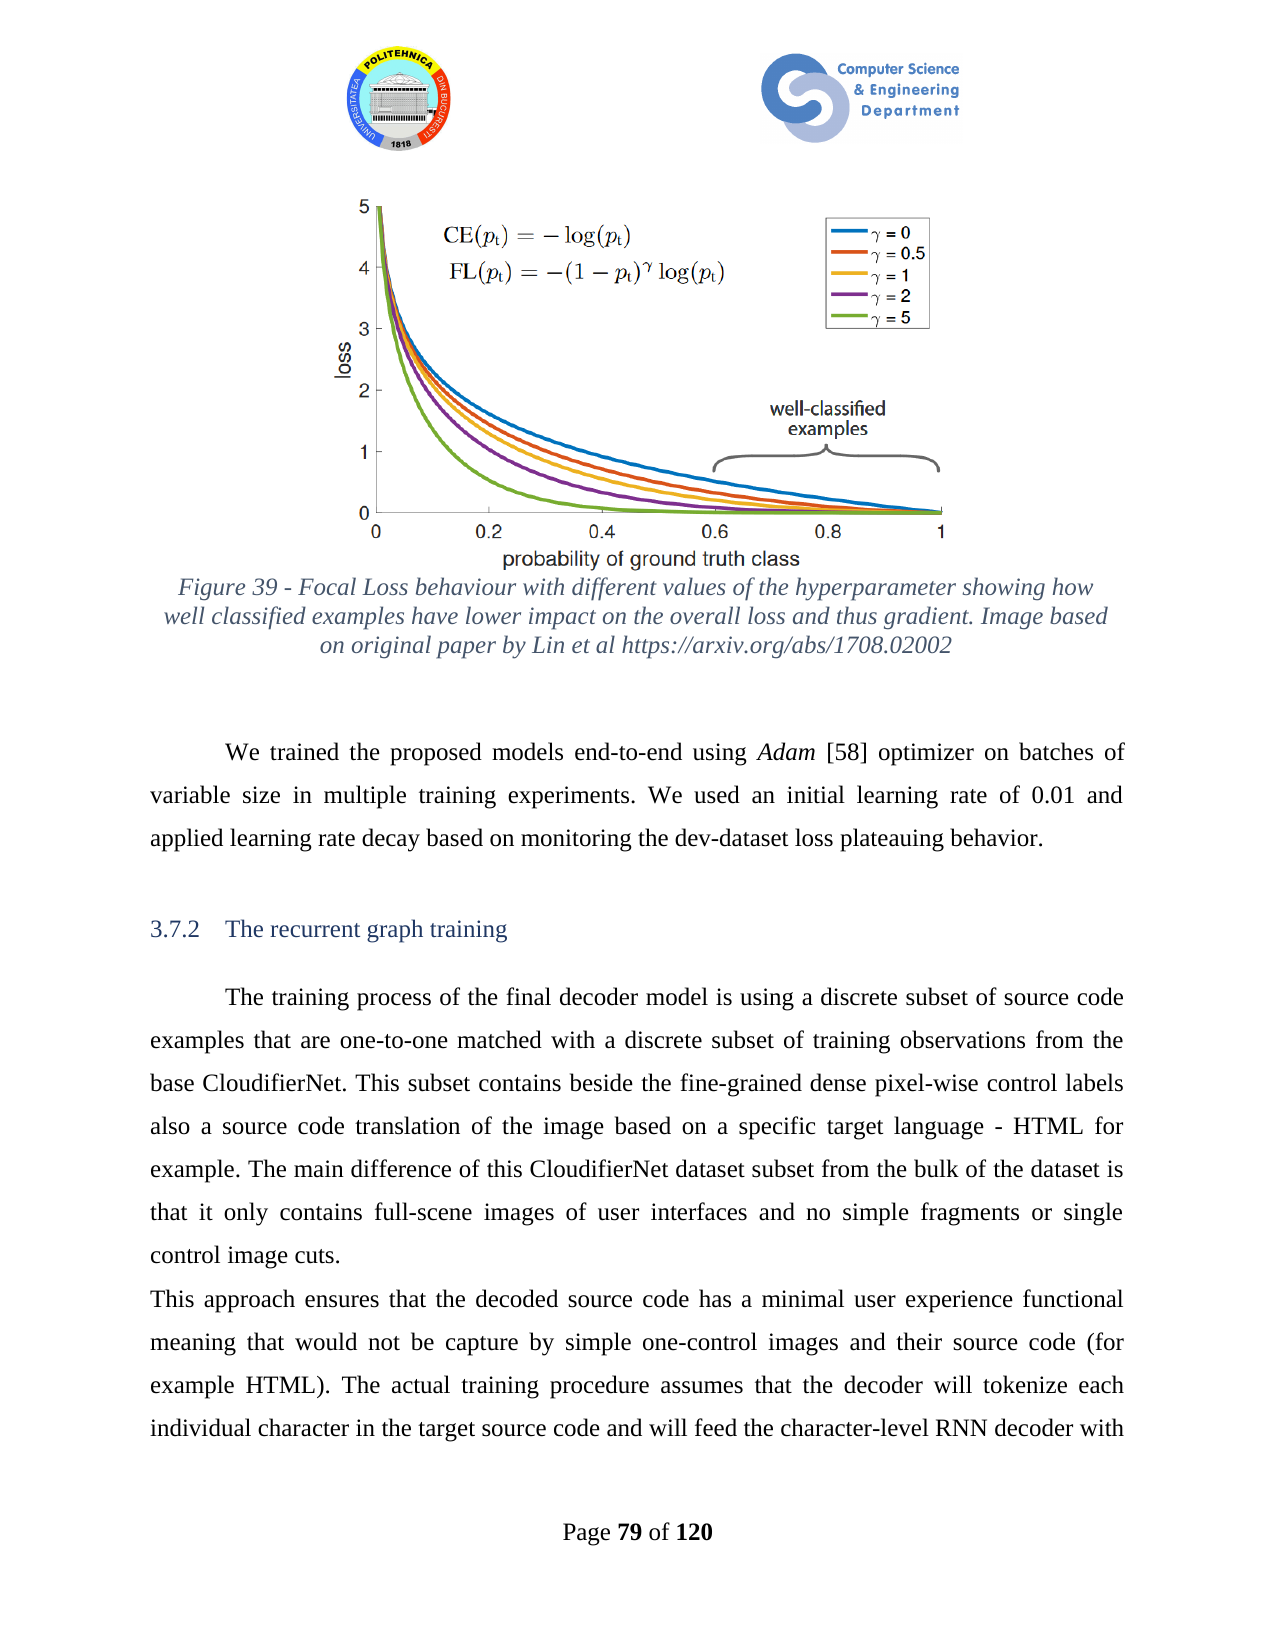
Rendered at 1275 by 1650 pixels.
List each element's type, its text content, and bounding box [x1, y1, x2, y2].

table_header Figure 39 - Focal Loss behaviour with different values of the hyperparameter showing how well classified examples have lower impact on the overall loss and thus gradient. Image based on original paper by Lin et al https://arxiv.org/abs/1708.02002 [150, 179, 1124, 679]
text The training process of the final decoder model is using a discrete subset of source code examples that are one-to-one matched with a discrete subset of training observations from the base CloudifierNet. This subset contains beside the fine-grained dense pixel-wise control labels also a source code translation of the image based on a specific target language - HTML for example. The main difference of this CloudifierNet dataset subset from the bulk of the dataset is that it only contains full-scene images of user interfaces and no simple fragments or single control image cuts. [150, 982, 1125, 1269]
picture [346, 46, 451, 151]
picture [760, 53, 963, 144]
text We trained the proposed models end-to-end using Adam optimizer on batches of variable size in multiple training experiments. We used an initial learning rate of 0.01 and applied learning rate decay based on monitoring the dev-dataset loss plateauing behavior. [150, 737, 1125, 852]
picture [312, 178, 961, 573]
subtitle The recurrent graph training [150, 914, 1125, 942]
